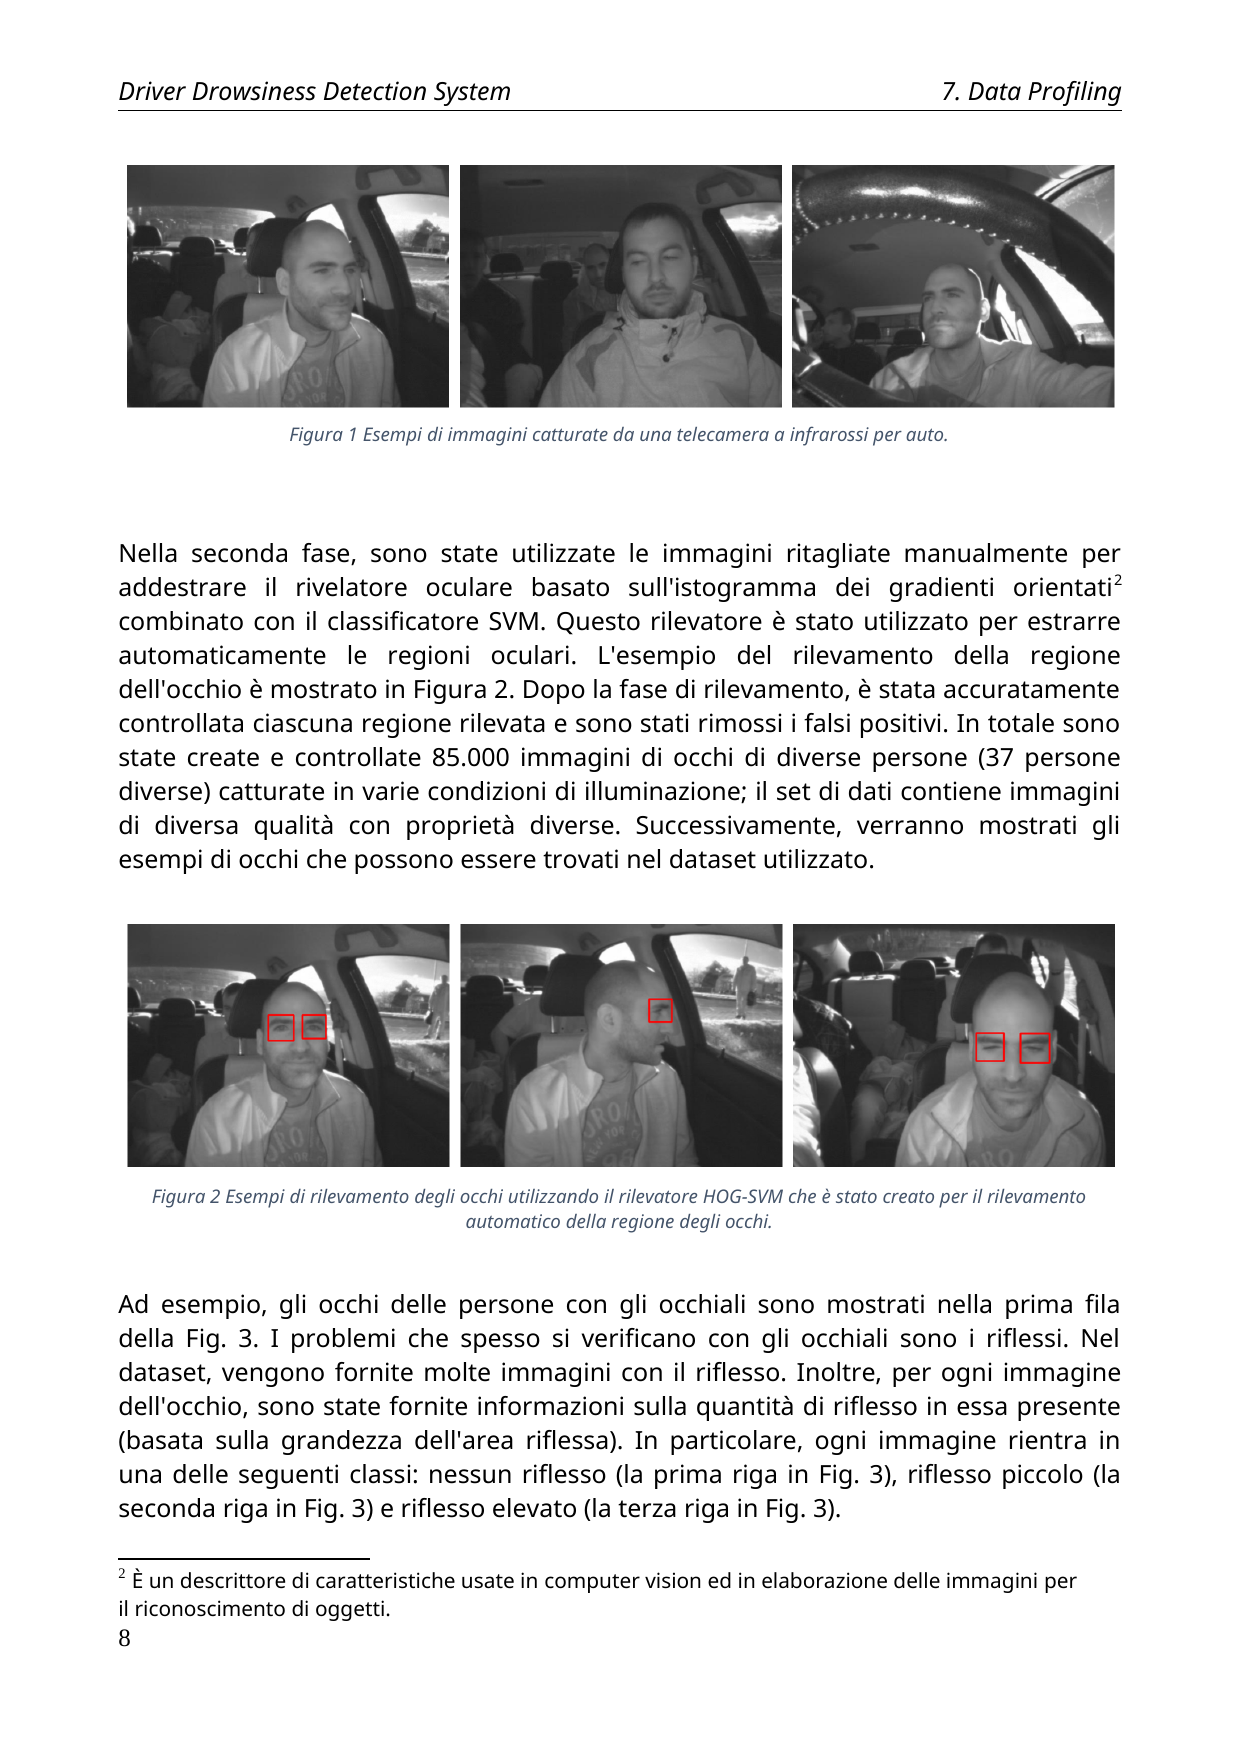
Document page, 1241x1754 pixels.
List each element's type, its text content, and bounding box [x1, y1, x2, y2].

text Figura 2 Esempi di rilevamento degli occhi utilizzando il rilevatore HOG-SVM che è stato creato per il rilevamento automatico della regione degli occhi. [118, 1184, 1122, 1234]
picture [118, 147, 1122, 421]
text Figura 1 Esempi di immagini catturate da una telecamera a infrarossi per auto. [118, 421, 1122, 446]
picture [118, 910, 1122, 1184]
text Nella seconda fase, sono state utilizzate le immagini ritagliate manualmente per addestrare il rivelatore oculare basato sull'istogramma dei gradienti orientati combinato con il classificatore SVM. Questo rilevatore è stato utilizzato per estrarre automaticamente le regioni oculari. L'esempio del rilevamento della regione dell'occhio è mostrato in Figura 2. Dopo la fase di rilevamento, è stata accuratamente controllata ciascuna regione rilevata e sono stati rimossi i falsi positivi. In totale sono state create e controllate 85.000 immagini di occhi di diverse persone (37 persone diverse) catturate in varie condizioni di illuminazione; il set di dati contiene immagini di diversa qualità con proprietà diverse. Successivamente, verranno mostrati gli esempi di occhi che possono essere trovati nel dataset utilizzato. [118, 535, 1122, 876]
text Ad esempio, gli occhi delle persone con gli occhiali sono mostrati nella prima fila della Fig. 3. I problemi che spesso si verificano con gli occhiali sono i riflessi. Nel dataset, vengono fornite molte immagini con il riflesso. Inoltre, per ogni immagine dell'occhio, sono state fornite informazioni sulla quantità di riflesso in essa presente (basata sulla grandezza dell'area riflessa). In particolare, ogni immagine rientra in una delle seguenti classi: nessun riflesso (la prima riga in Fig. 3), riflesso piccolo (la seconda riga in Fig. 3) e riflesso elevato (la terza riga in Fig. 3). [118, 1286, 1122, 1525]
